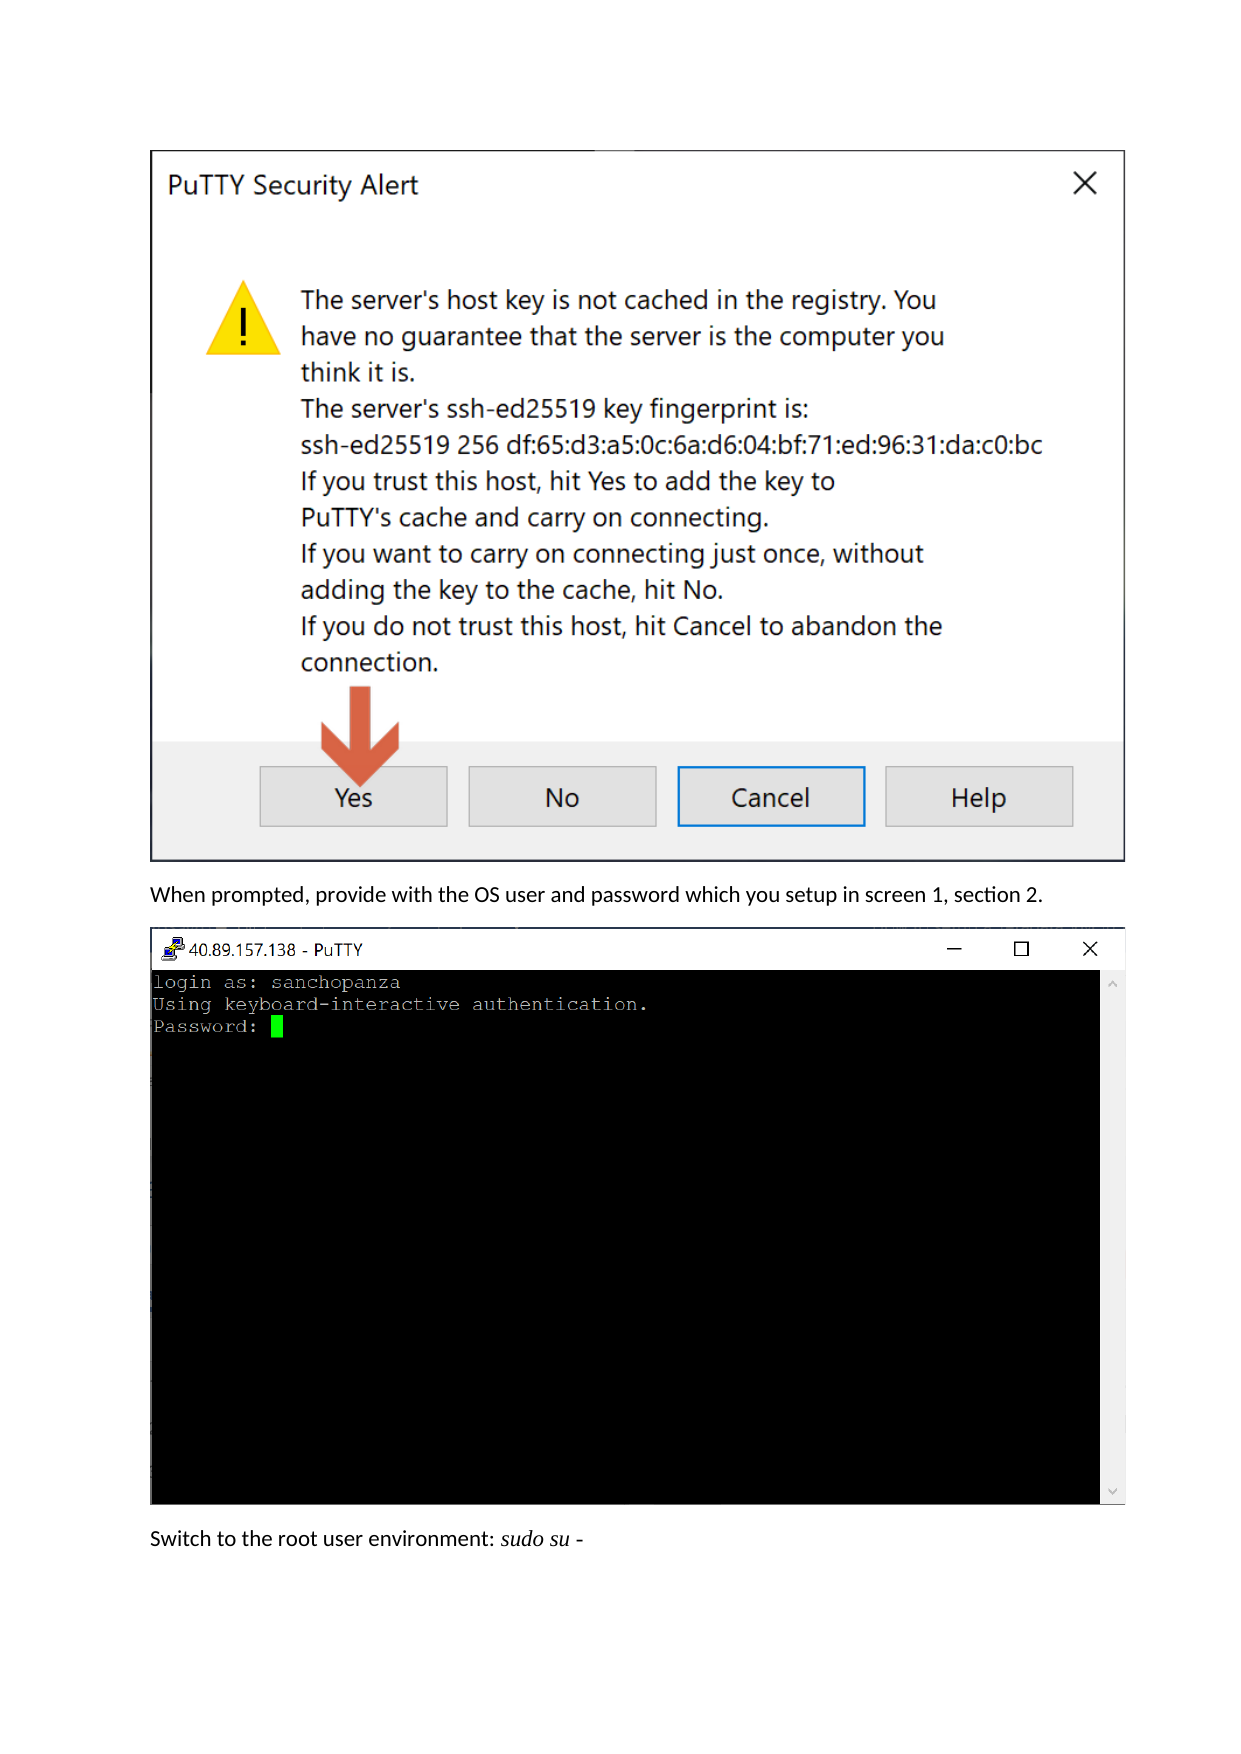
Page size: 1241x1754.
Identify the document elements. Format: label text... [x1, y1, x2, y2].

picture [150, 927, 1125, 1505]
text When prompted, provide with the OS user and password which you setup in screen 1, section 2. [150, 880, 1090, 908]
picture [150, 150, 1125, 862]
text Switch to the root user environment: sudo su - [150, 1524, 1090, 1552]
